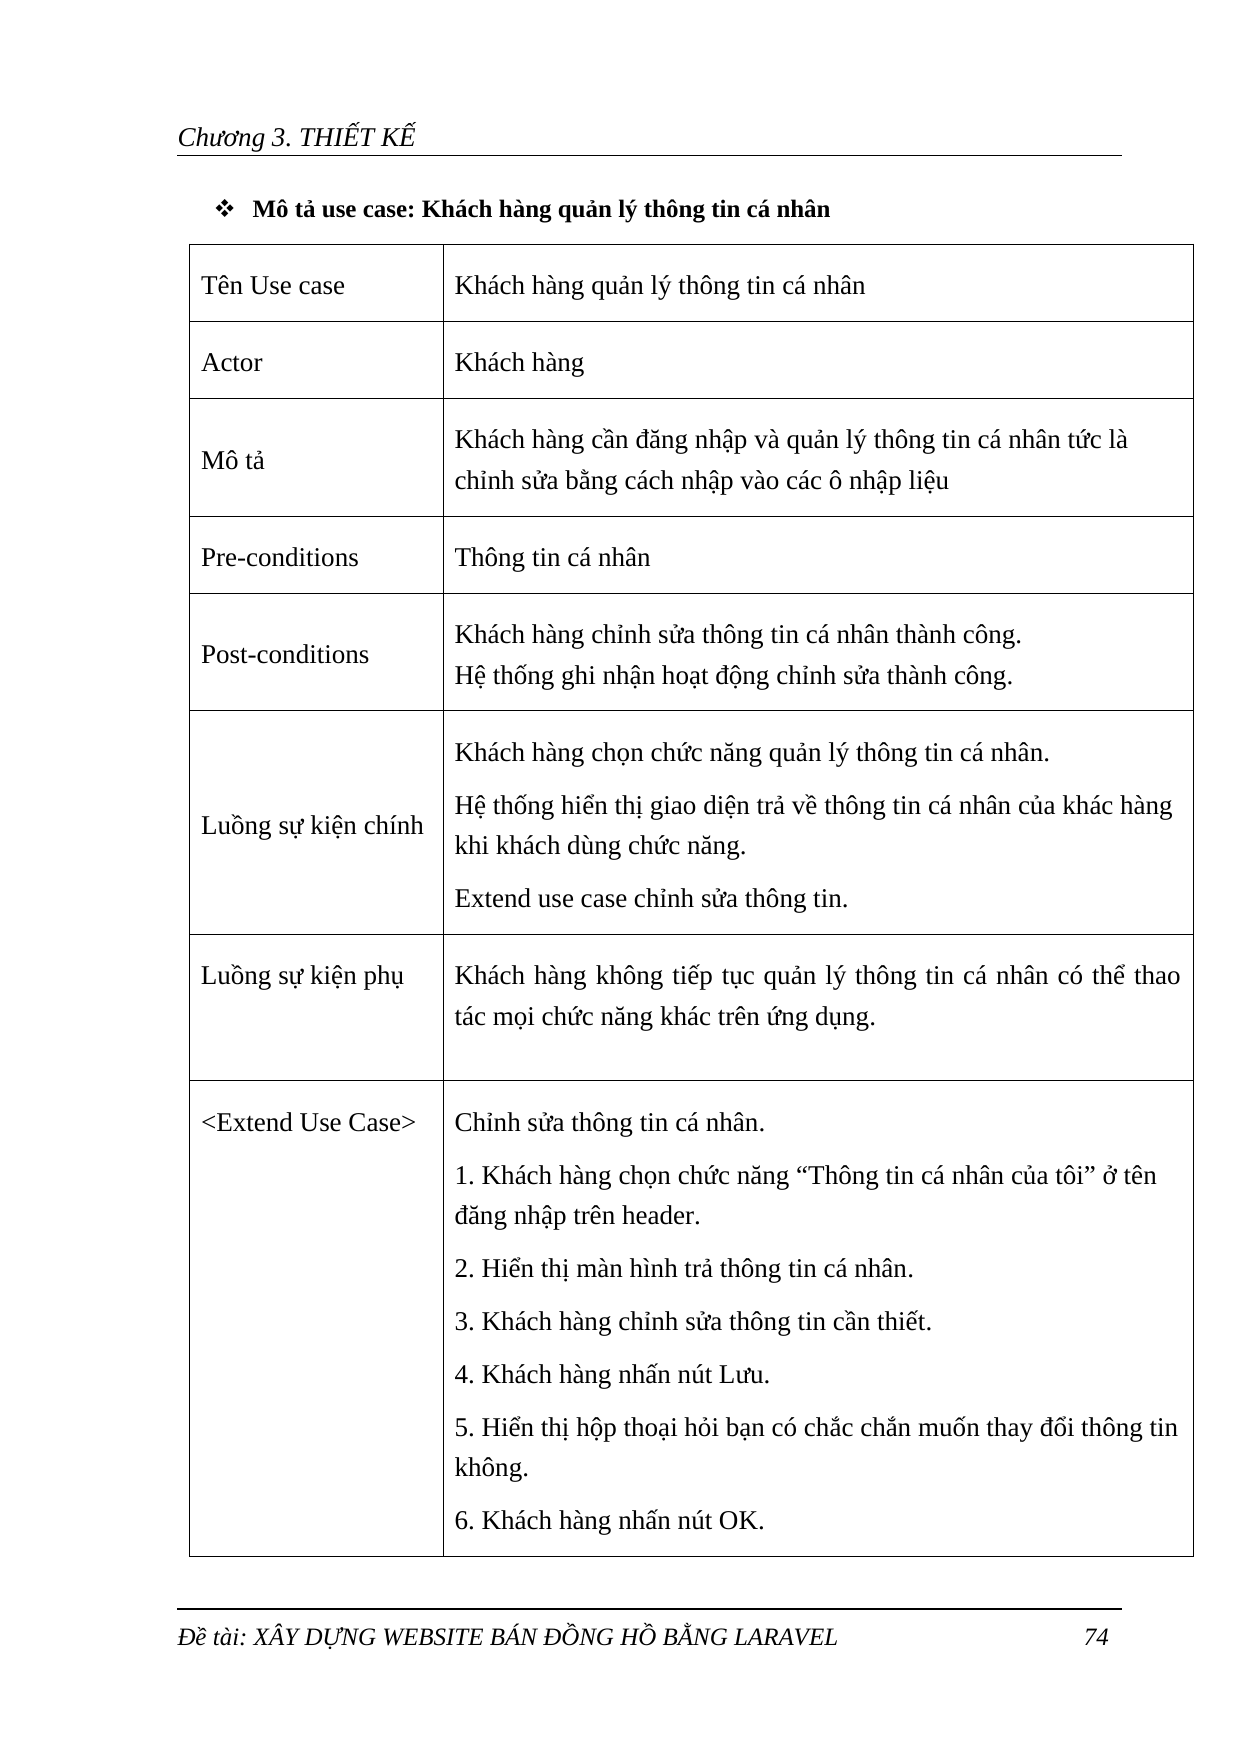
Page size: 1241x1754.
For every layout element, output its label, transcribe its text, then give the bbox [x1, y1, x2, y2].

table_cell Mô tả [190, 399, 443, 516]
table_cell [444, 1081, 1193, 1556]
table_cell Actor [190, 322, 443, 398]
table_header Khách hàng quản lý thông tin cá nhân [444, 245, 1193, 321]
table_cell <Extend Use Case> [190, 1081, 443, 1556]
table_cell Thông tin cá nhân [444, 517, 1193, 593]
table_cell Khách hàng chọn chức năng quản lý thông tin cá nhân. Hệ thống hiển thị giao diện trả về thông tin cá nhân của khác hàng khi khách dùng chức năng. Extend use case chỉnh sửa thông tin. [444, 711, 1193, 934]
table_cell Pre-conditions [190, 517, 443, 593]
table_cell Luồng sự kiện chính [190, 711, 443, 934]
table_cell Khách hàng [444, 322, 1193, 398]
table_cell Khách hàng cần đăng nhập và quản lý thông tin cá nhân tức là chỉnh sửa bằng cách nhập vào các ô nhập liệu [444, 399, 1193, 516]
table_cell Khách hàng không tiếp tục quản lý thông tin cá nhân có thể thao tác mọi chức năng khác trên ứng dụng. [444, 935, 1193, 1080]
table_cell Khách hàng chỉnh sửa thông tin cá nhân thành công. Hệ thống ghi nhận hoạt động chỉnh sửa thành công. [444, 594, 1193, 710]
list Mô tả use case: Khách hàng quản lý thông tin cá nhân [213, 194, 1122, 222]
table_cell Luồng sự kiện phụ [190, 935, 443, 1080]
table_header Tên Use case [190, 245, 443, 321]
table_cell Post-conditions [190, 594, 443, 710]
